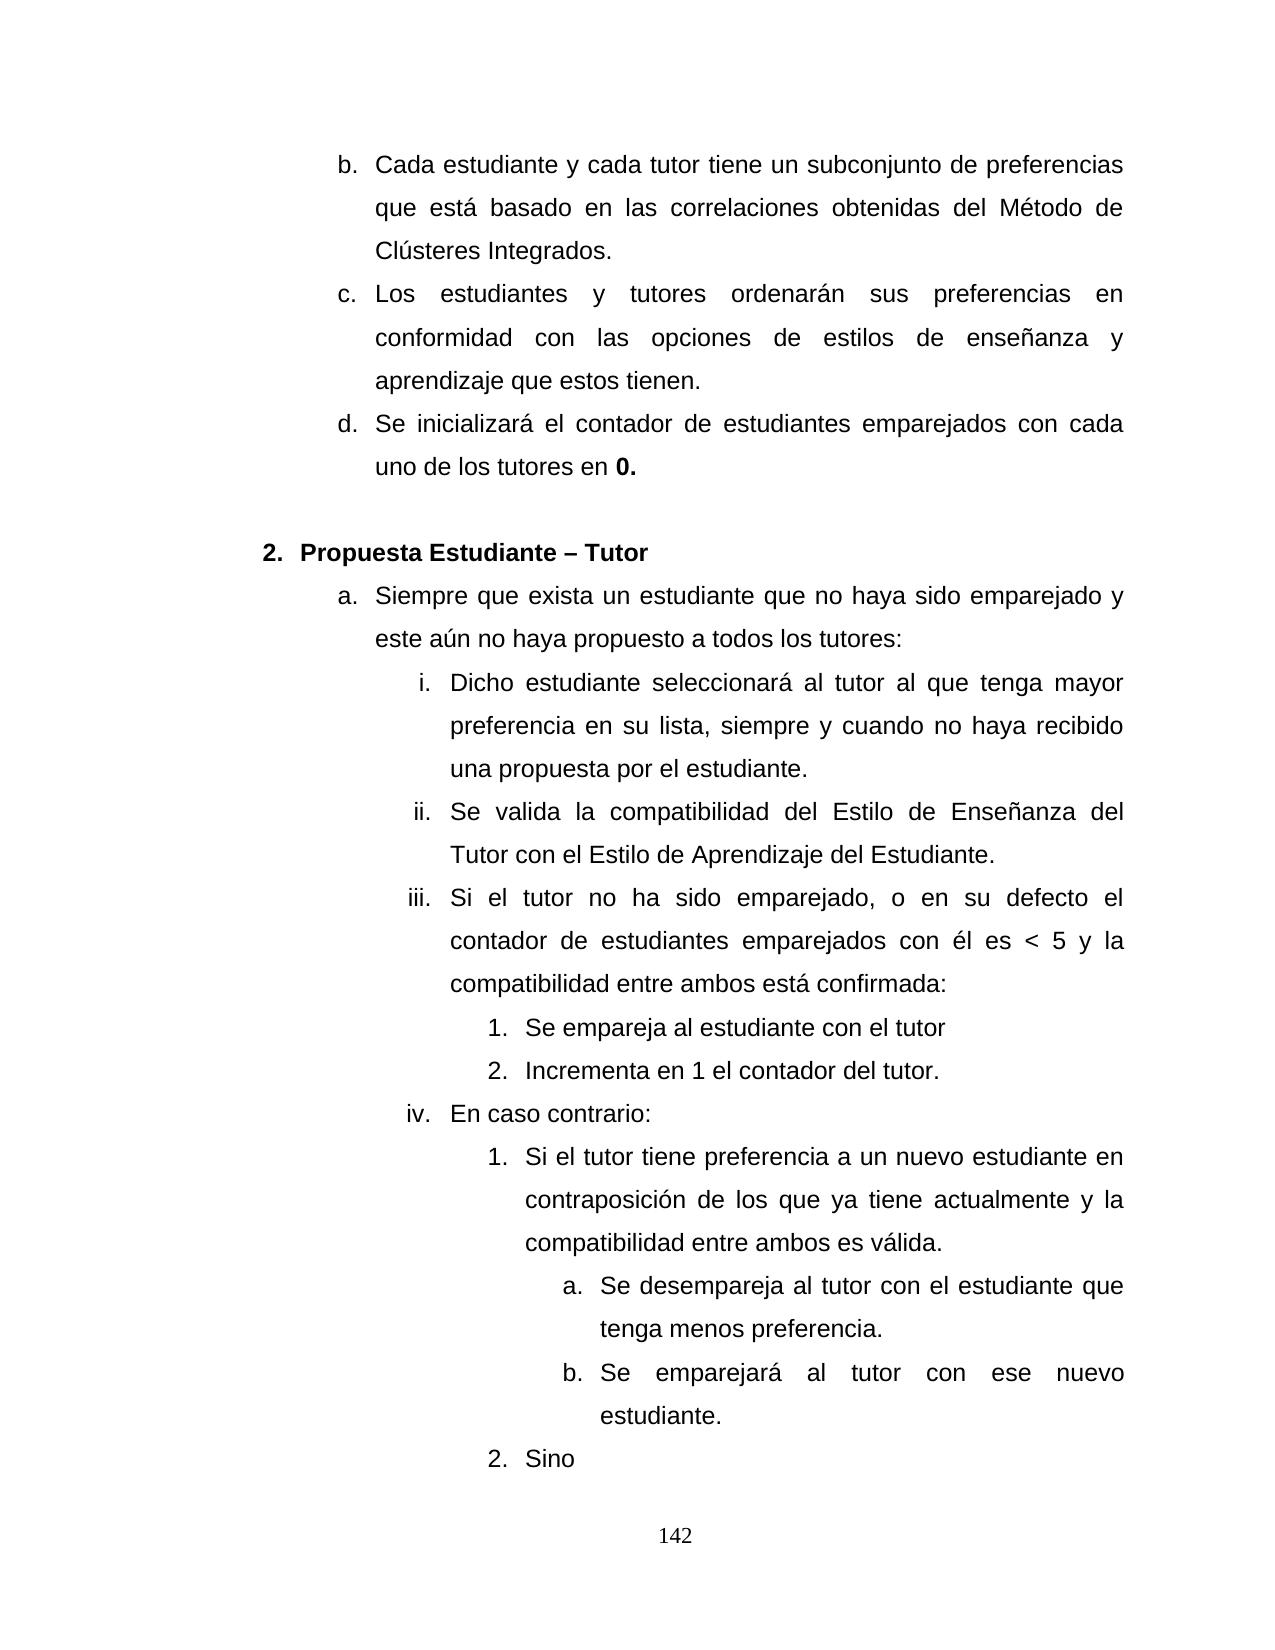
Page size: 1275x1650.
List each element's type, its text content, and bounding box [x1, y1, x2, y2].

list En caso contrario: [431, 1099, 1125, 1127]
list Siempre que exista un estudiante que no haya sido emparejado y este aún no haya propuesto a todos los tutores: [337, 581, 1125, 653]
list Se inicializará el contador de estudiantes emparejados con cada uno de los tutores en 0. [337, 409, 1125, 481]
list Se emparejará al tutor con ese nuevo estudiante. [562, 1357, 1125, 1429]
list Los estudiantes y tutores ordenarán sus preferencias en conformidad con las opciones de estilos de enseñanza y aprendizaje que estos tienen. [337, 279, 1125, 394]
list Dicho estudiante seleccionará al tutor al que tenga mayor preferencia en su lista, siempre y cuando no haya recibido una propuesta por el estudiante. [431, 667, 1125, 782]
list Propuesta Estudiante – Tutor [262, 538, 1125, 567]
list Si el tutor no ha sido emparejado, o en su defecto el contador de estudiantes emparejados con él es < 5 y la compatibilidad entre ambos está confirmada: [431, 883, 1125, 998]
list Sino [487, 1444, 1125, 1472]
list Si el tutor tiene preferencia a un nuevo estudiante en contraposición de los que ya tiene actualmente y la compatibilidad entre ambos es válida. [487, 1142, 1125, 1257]
list Incrementa en 1 el contador del tutor. [487, 1056, 1125, 1084]
list Se valida la compatibilidad del Estilo de Enseñanza del Tutor con el Estilo de Aprendizaje del Estudiante. [431, 797, 1125, 869]
list Se empareja al estudiante con el tutor [487, 1012, 1125, 1041]
list Se desempareja al tutor con el estudiante que tenga menos preferencia. [562, 1271, 1125, 1343]
list Cada estudiante y cada tutor tiene un subconjunto de preferencias que está basado en las correlaciones obtenidas del Método de Clústeres Integrados. [337, 150, 1125, 265]
